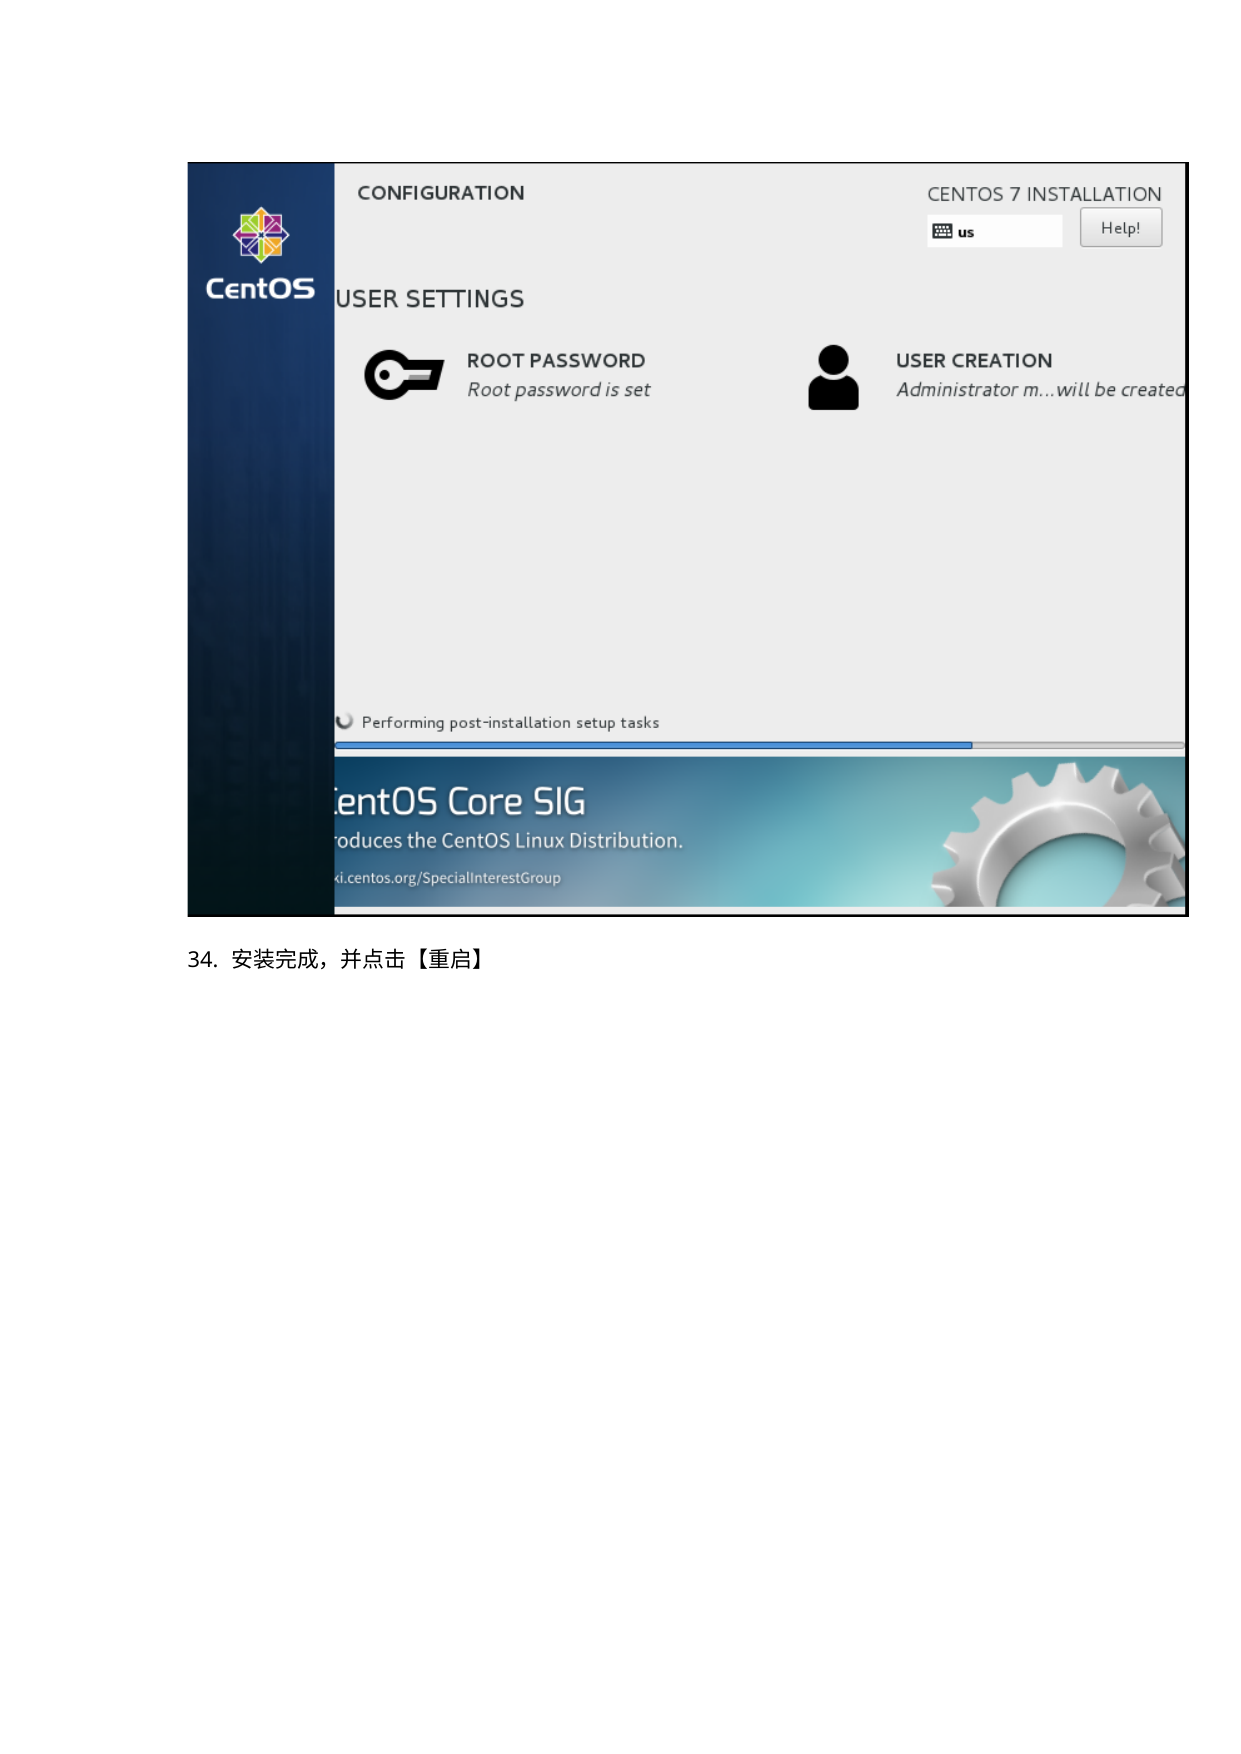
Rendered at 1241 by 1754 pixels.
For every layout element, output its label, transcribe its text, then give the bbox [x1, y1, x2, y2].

picture [187, 162, 1189, 917]
list 安装完成，并点击【重启】 [187, 942, 1053, 974]
